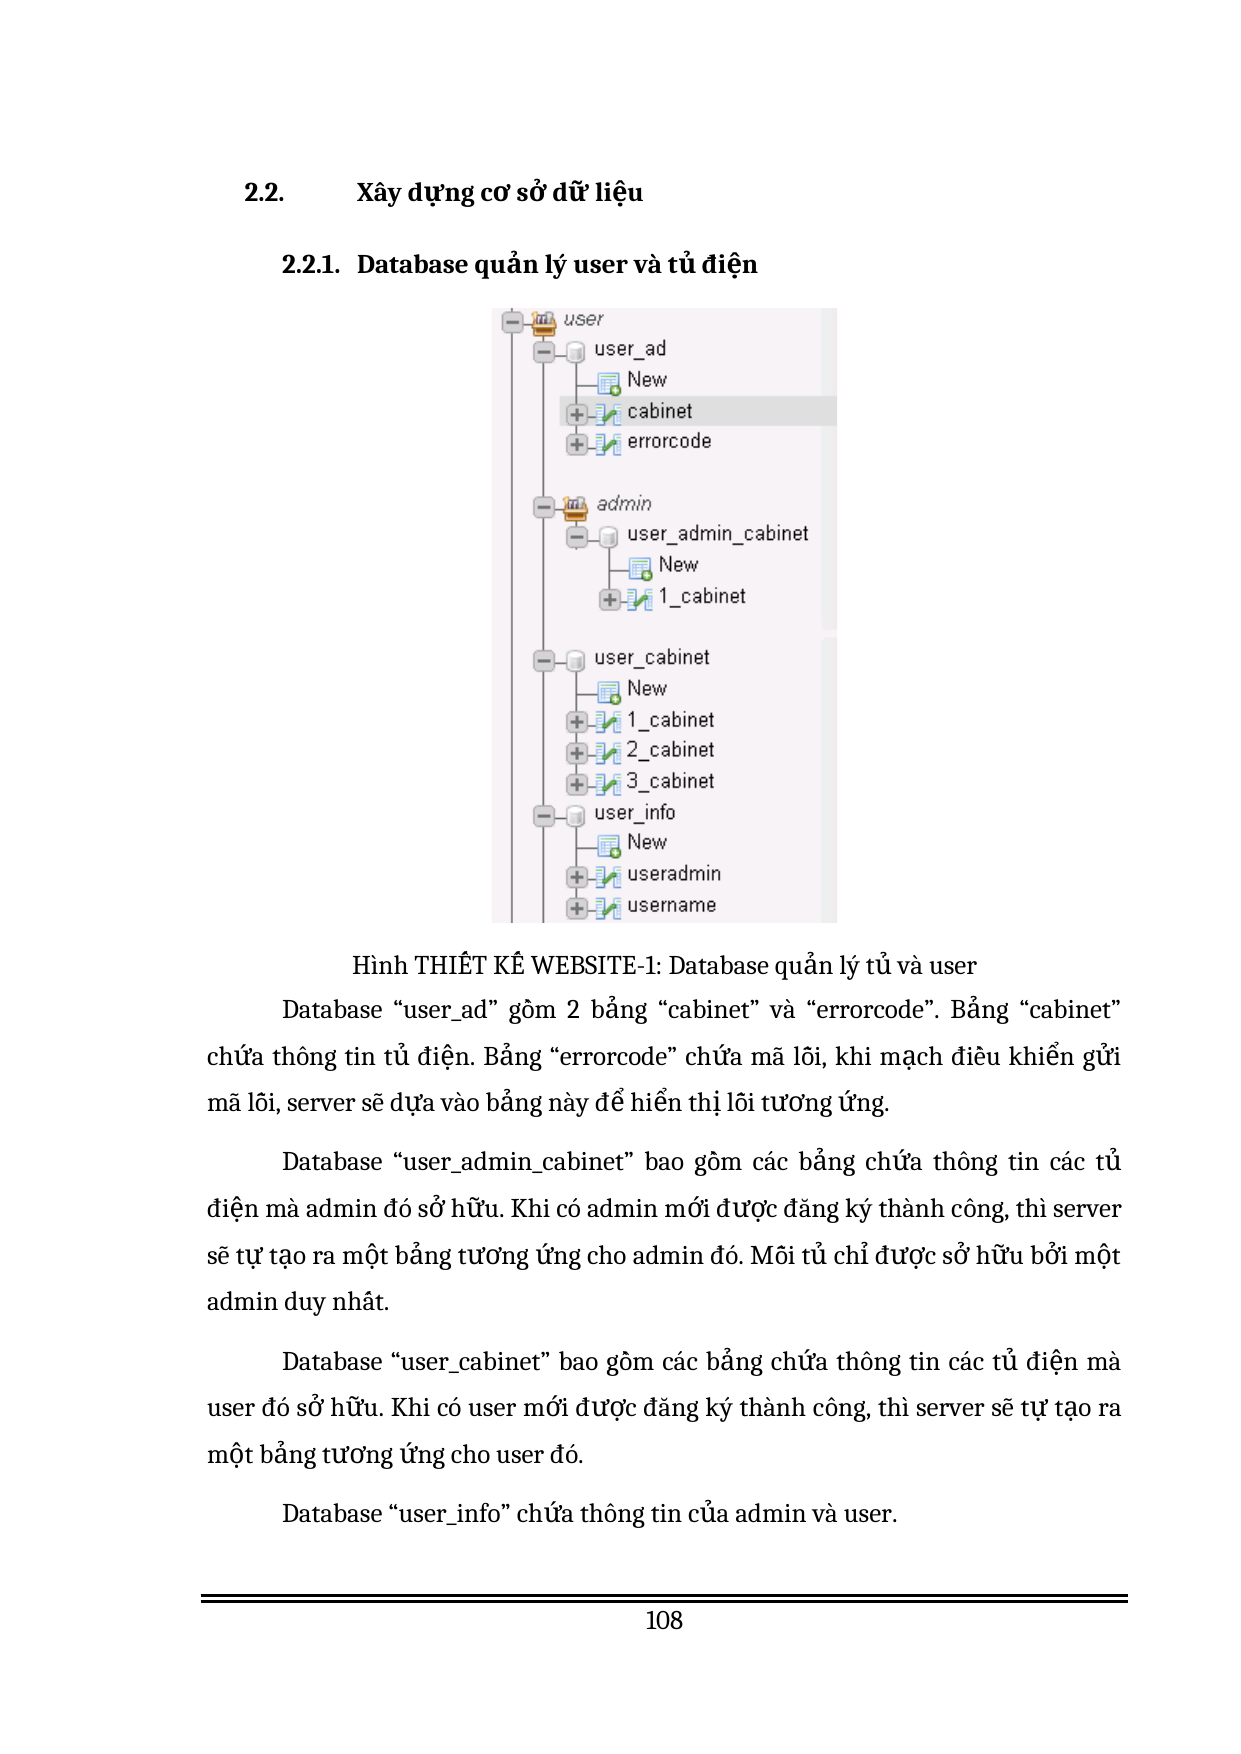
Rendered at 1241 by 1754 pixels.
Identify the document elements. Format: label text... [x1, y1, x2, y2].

text Database “user_cabinet” bao gồm các bảng chứa thông tin các tủ điện mà user đó sở hữu. Khi có user mới được đăng ký thành công, thì server sẽ tự tạo ra một bảng tương ứng cho user đó. [207, 1346, 1122, 1470]
text Database “user_ad” gồm 2 bảng “cabinet” và “errorcode”. Bảng “cabinet” chứa thông tin tủ điện. Bảng “errorcode” chứa mã lỗi, khi mạch điều khiển gửi mã lỗi, server sẽ dựa vào bảng này để hiển thị lỗi tương ứng. [207, 994, 1122, 1118]
subtitle Xây dựng cơ sở dữ liệu [244, 177, 1122, 208]
subtitle Database quản lý user và tủ điện [282, 249, 1122, 280]
picture [491, 308, 838, 923]
text Database “user_info” chứa thông tin của admin và user. [207, 1498, 1122, 1529]
text Hình THIẾT KẾ WEBSITE-82: Database quản lý tủ và user [207, 950, 1122, 981]
text Database “user_admin_cabinet” bao gồm các bảng chứa thông tin các tủ điện mà admin đó sở hữu. Khi có admin mới được đăng ký thành công, thì server sẽ tự tạo ra một bảng tương ứng cho admin đó. Mỗi tủ chỉ được sở hữu bởi một admin duy nhất. [207, 1146, 1122, 1317]
